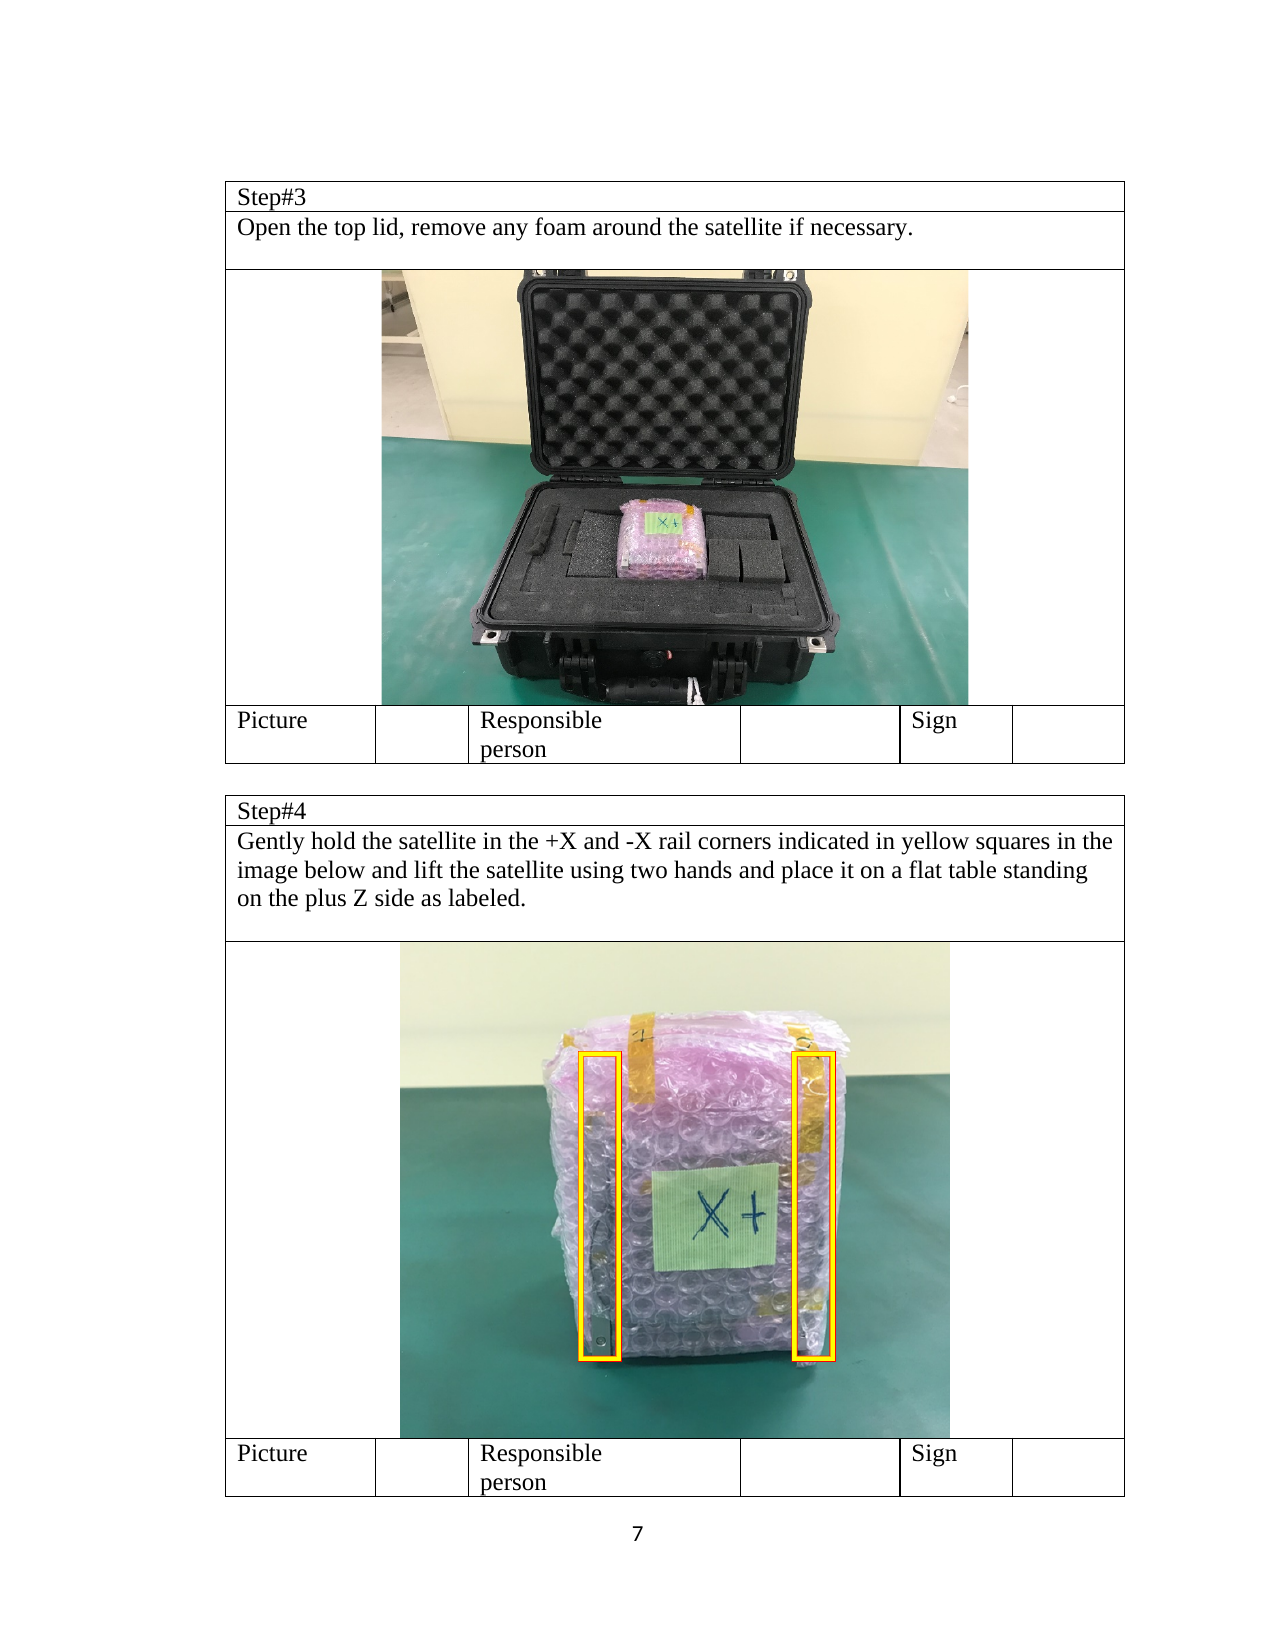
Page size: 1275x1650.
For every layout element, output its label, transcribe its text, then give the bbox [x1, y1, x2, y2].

table_cell Picture [226, 1439, 375, 1496]
table_cell Gently hold the satellite in the +X and -X rail corners indicated in yellow squares in the image below and lift the satellite using two hands and place it on a flat table standing on the plus Z side as labeled. [226, 826, 1124, 941]
picture [400, 942, 950, 1438]
table_cell Responsible person [469, 1439, 740, 1496]
table_cell [1013, 706, 1124, 763]
table_header Step#4 [226, 796, 1124, 825]
picture [381, 270, 969, 705]
table_cell [950, 942, 1124, 1437]
table_cell [226, 270, 381, 704]
table_cell [969, 270, 1124, 704]
table_cell [226, 942, 400, 1437]
table_cell Sign [901, 1439, 1012, 1496]
table_cell [376, 1439, 468, 1496]
table_cell [741, 706, 899, 763]
table_cell [1013, 1439, 1124, 1496]
table_cell Sign [901, 706, 1012, 763]
table_cell Responsible person [469, 706, 740, 763]
table_cell [741, 1439, 899, 1496]
table_header Step#3 [226, 182, 1124, 211]
table_cell Open the top lid, remove any foam around the satellite if necessary. [226, 212, 1124, 269]
table_cell [376, 706, 468, 763]
table_cell Picture [226, 706, 375, 763]
